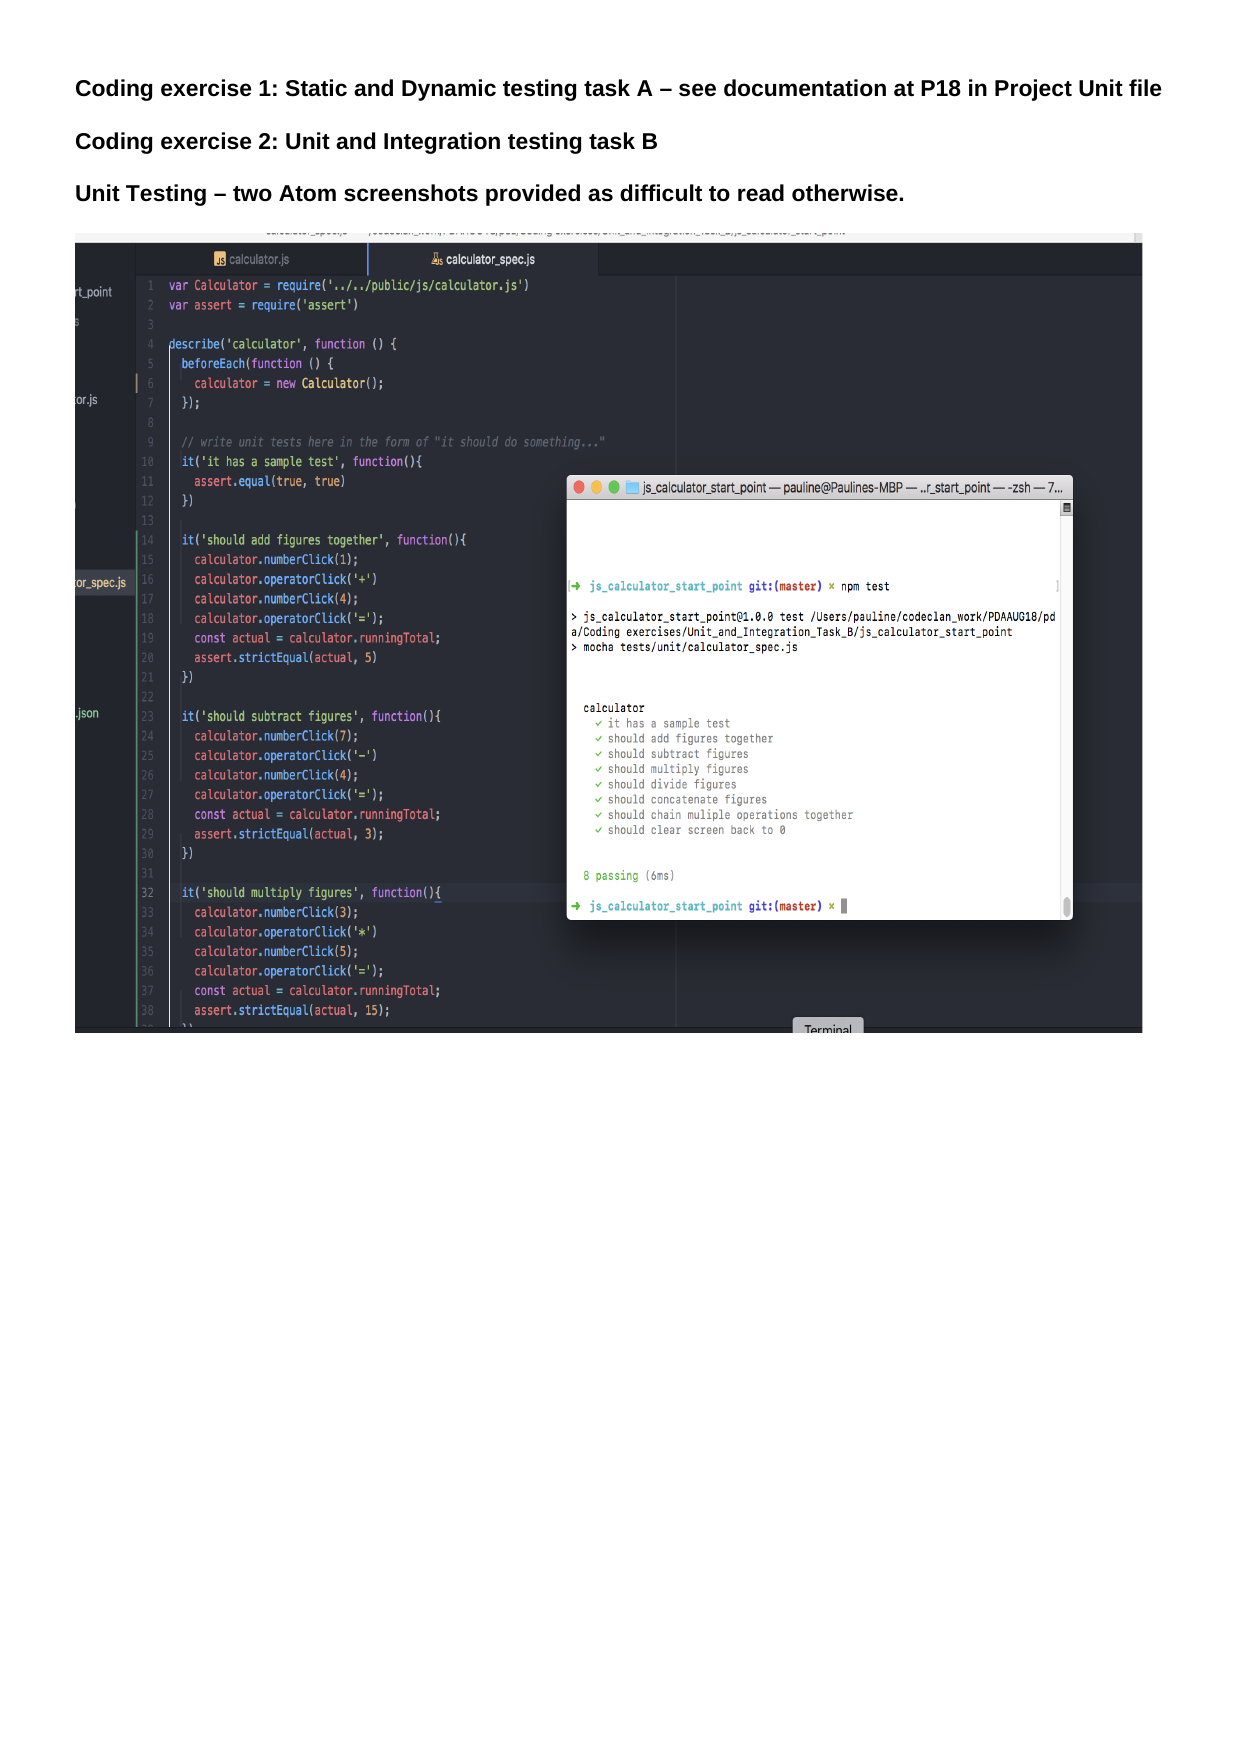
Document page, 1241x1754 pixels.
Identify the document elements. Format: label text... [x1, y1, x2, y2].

text Unit Testing – two Atom screenshots provided as difficult to read otherwise. [75, 180, 1165, 207]
text Coding exercise 2: Unit and Integration testing task B [75, 128, 1165, 154]
text Coding exercise 1: Static and Dynamic testing task A – see documentation at P18 in Project Unit file [75, 75, 1165, 101]
picture [75, 233, 1143, 1033]
